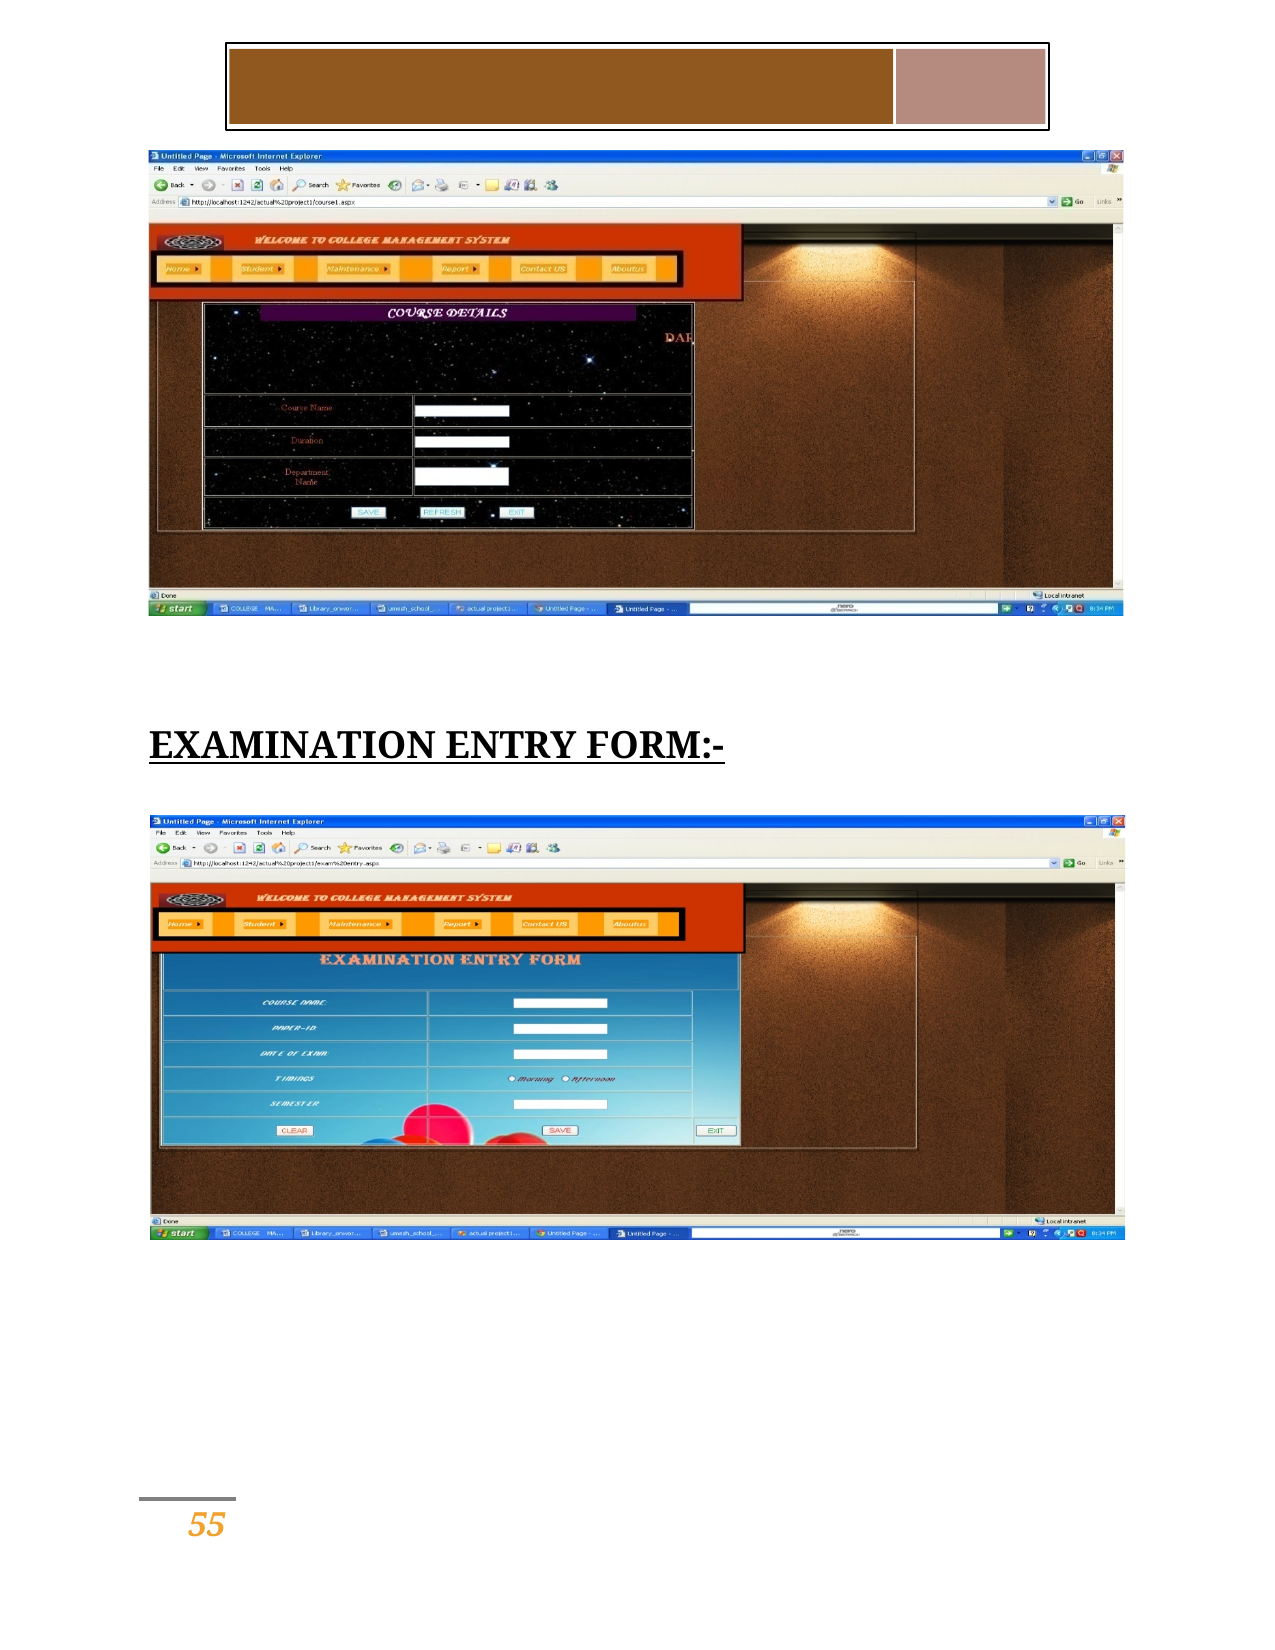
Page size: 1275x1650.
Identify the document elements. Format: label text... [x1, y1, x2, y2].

text EXAMINATION ENTRY FORM:- [148, 718, 1153, 769]
picture [148, 150, 1124, 616]
picture [150, 815, 1125, 1240]
